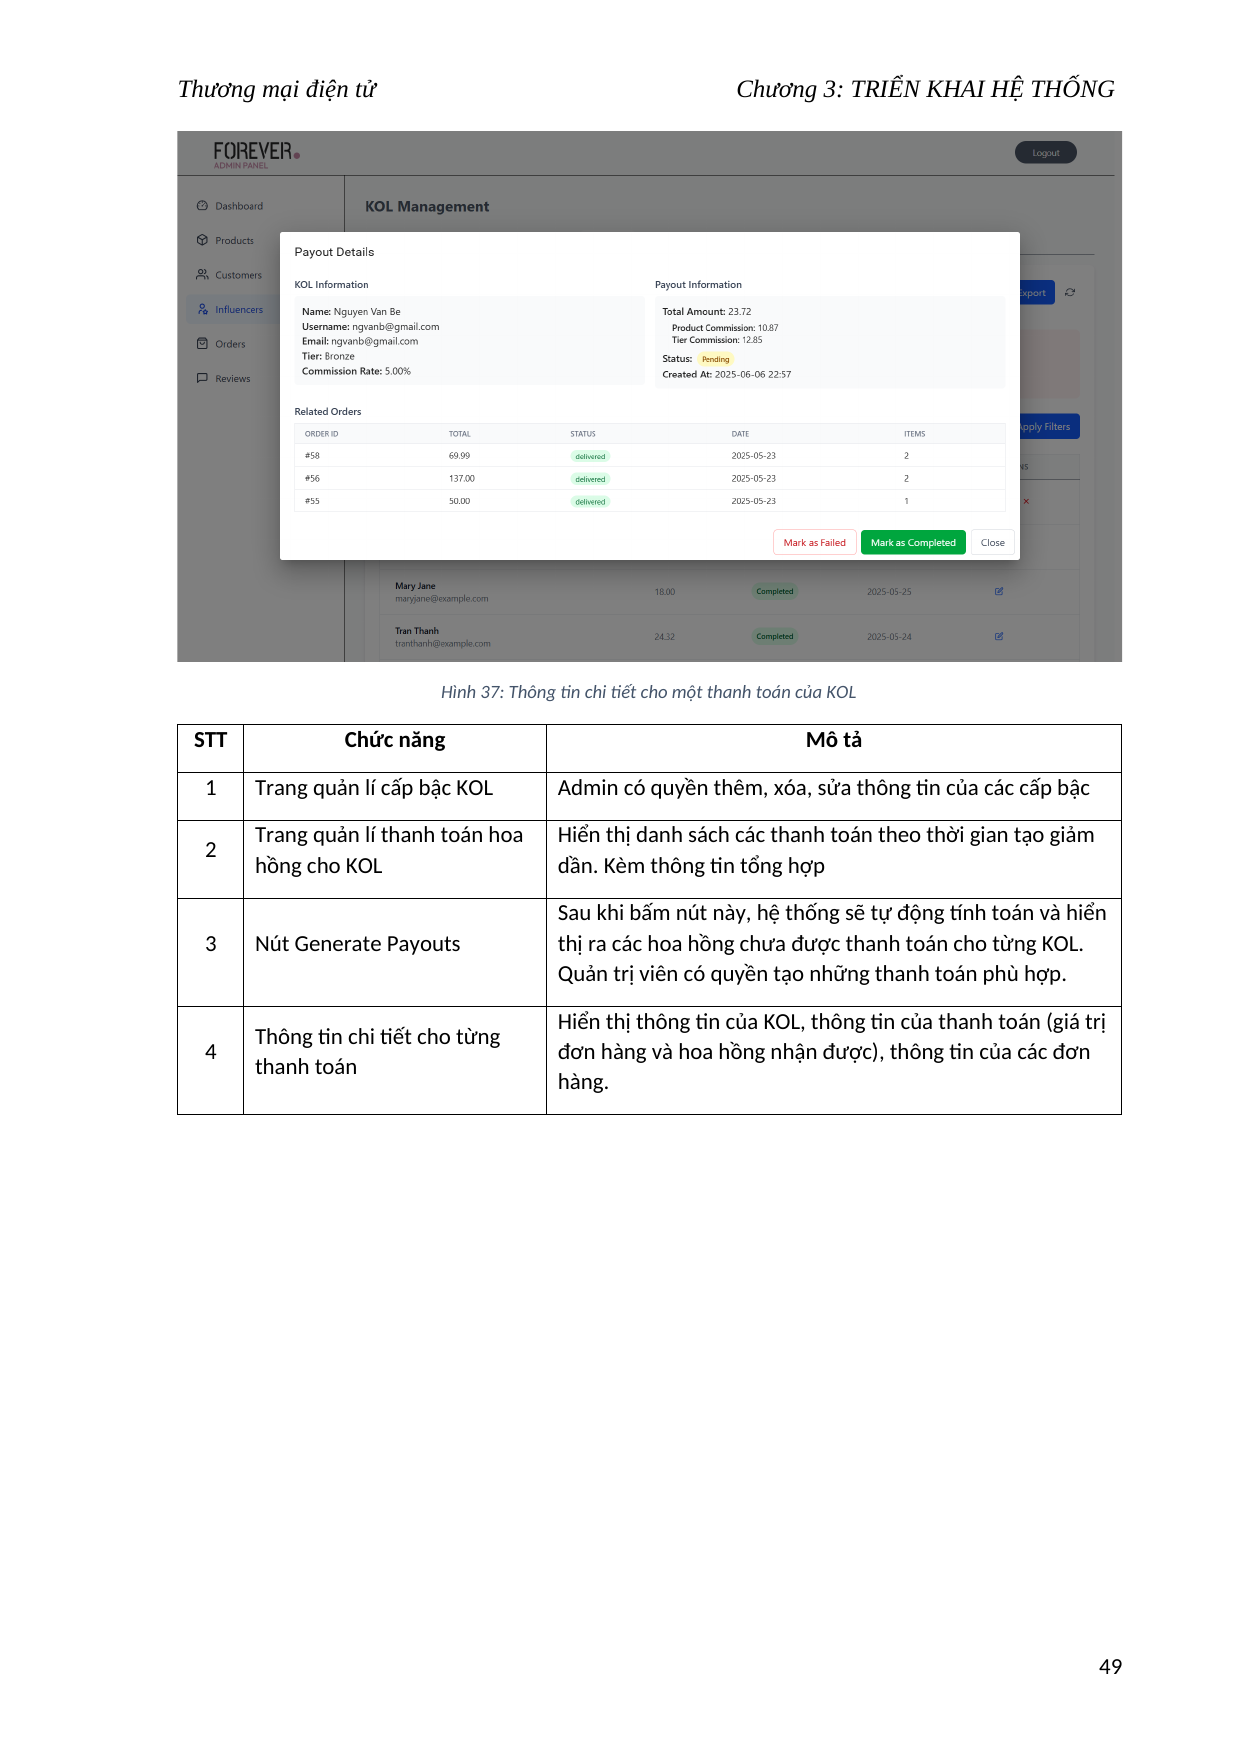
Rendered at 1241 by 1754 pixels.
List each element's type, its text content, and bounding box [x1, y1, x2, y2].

table_cell Trang quản lí cấp bậc KOL [244, 773, 546, 819]
table_cell Admin có quyền thêm, xóa, sửa thông tin của các cấp bậc [547, 773, 1121, 819]
table_cell 3 [178, 899, 243, 1006]
table_cell Thông tin chi tiết cho từng thanh toán [244, 1007, 546, 1114]
table_header Mô tả [547, 725, 1121, 772]
table_cell Sau khi bấm nút này, hệ thống sẽ tự động tính toán và hiển thị ra các hoa hồng chưa được thanh toán cho từng KOL. Quản trị viên có quyền tạo những thanh toán phù hợp. [547, 899, 1121, 1006]
table_cell 2 [178, 821, 243, 897]
table_cell 1 [178, 773, 243, 819]
table_header Chức năng [244, 725, 546, 772]
table_cell 4 [178, 1007, 243, 1114]
table_header STT [178, 725, 243, 772]
table_cell Hiển thị danh sách các thanh toán theo thời gian tạo giảm dần. Kèm thông tin tổng hợp [547, 821, 1121, 897]
table_cell Hiển thị thông tin của KOL, thông tin của thanh toán (giá trị đơn hàng và hoa hồng nhận được), thông tin của các đơn hàng. [547, 1007, 1121, 1114]
text Hình 37: Thông tin chi tiết cho một thanh toán của KOL [177, 680, 1122, 703]
table_cell Trang quản lí thanh toán hoa hồng cho KOL [244, 821, 546, 897]
picture [177, 131, 1123, 662]
table_cell Nút Generate Payouts [244, 899, 546, 1006]
